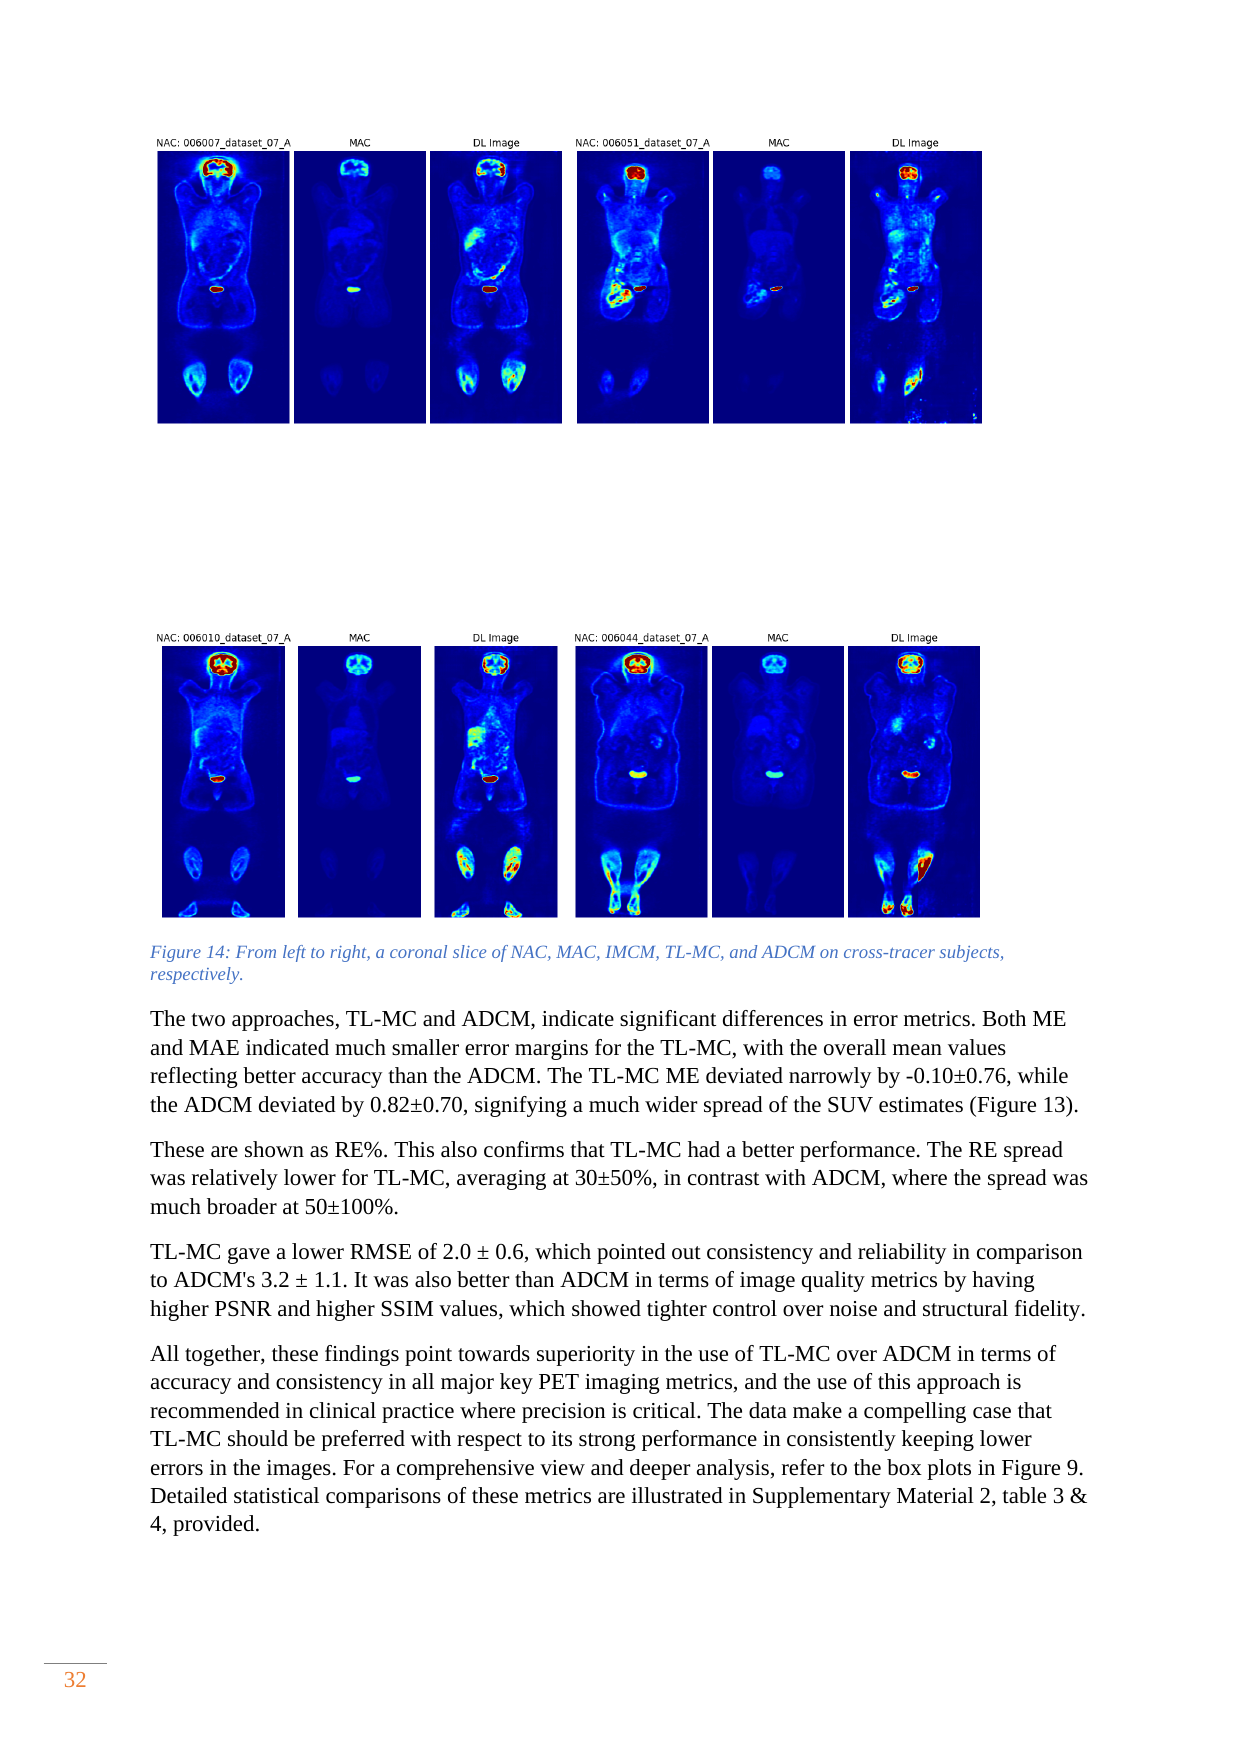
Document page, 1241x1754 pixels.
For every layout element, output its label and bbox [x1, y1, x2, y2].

picture [150, 627, 989, 923]
picture [150, 132, 989, 429]
